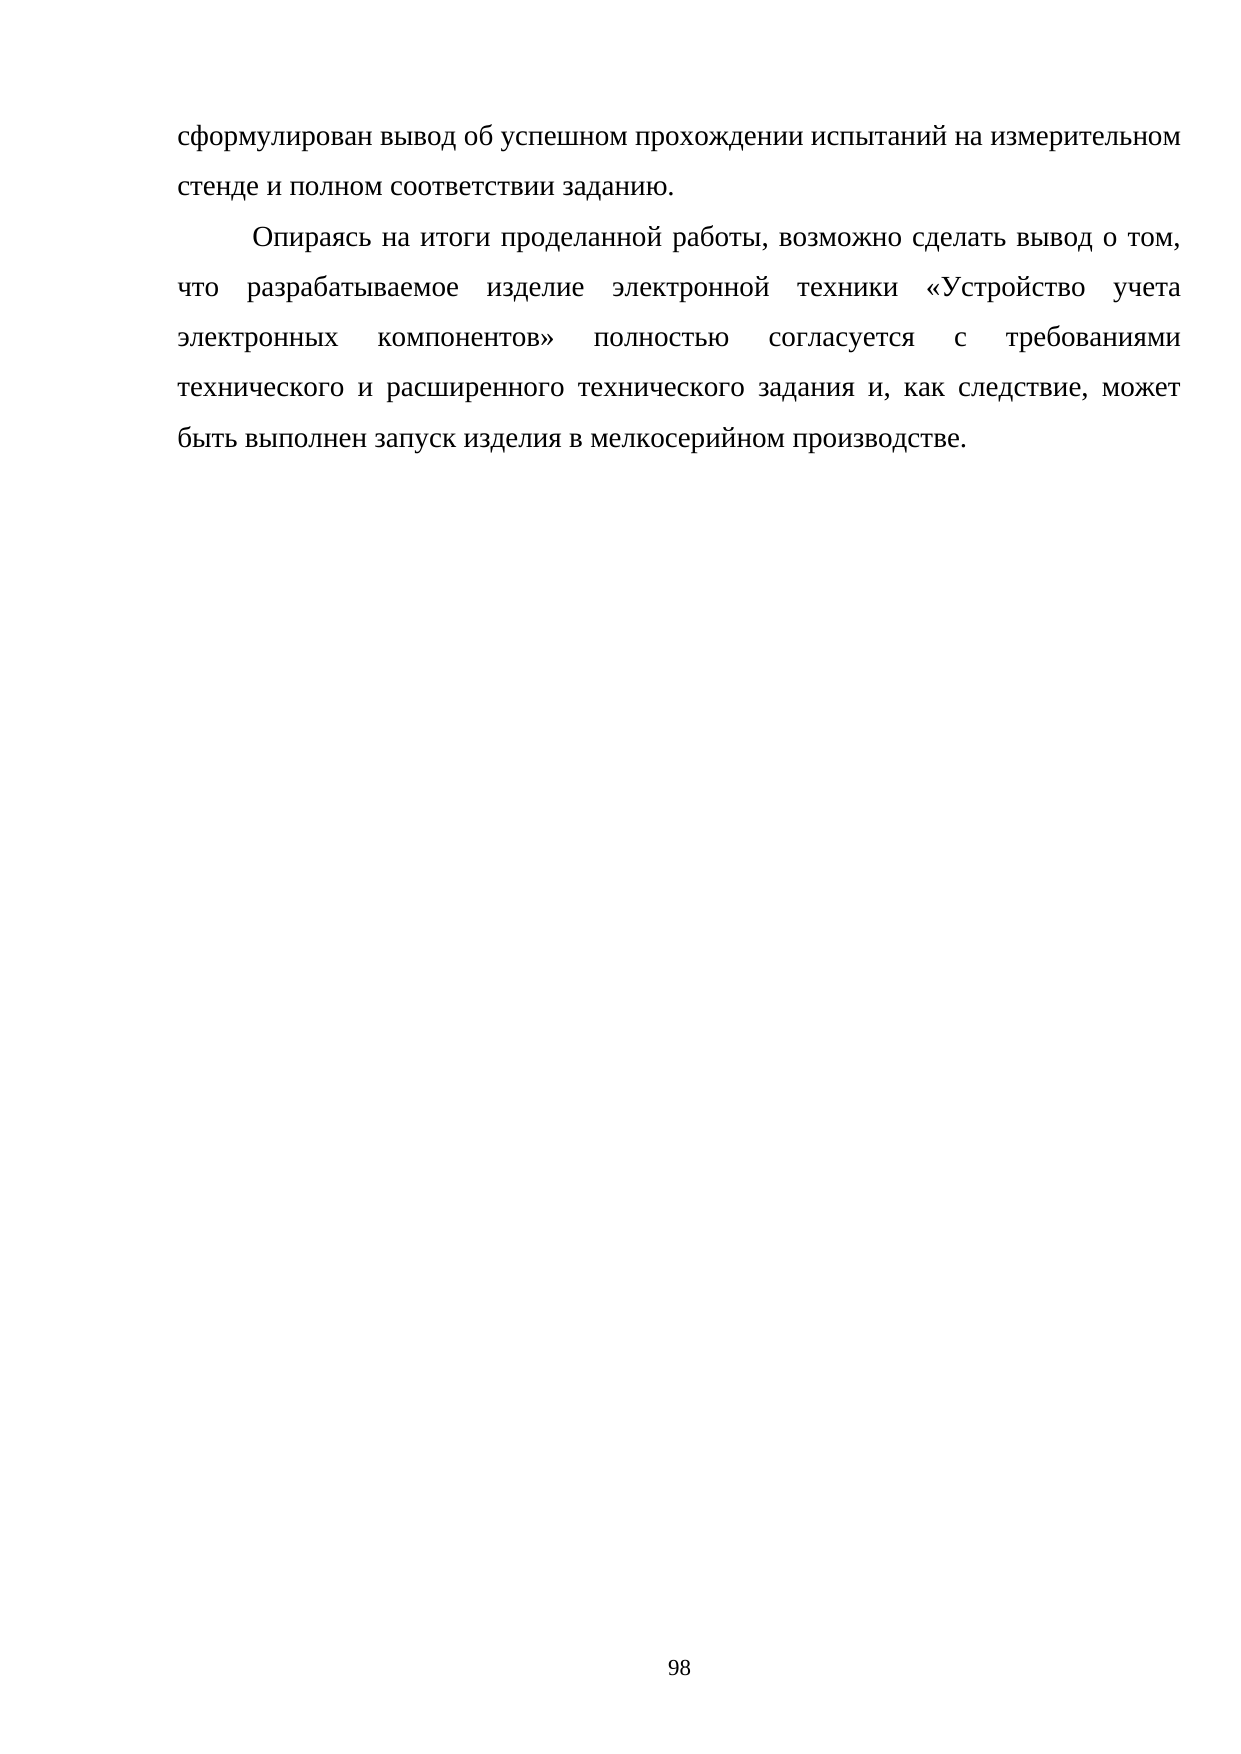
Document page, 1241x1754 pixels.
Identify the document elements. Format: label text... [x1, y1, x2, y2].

text Опираясь на итоги проделанной работы, возможно сделать вывод о том, что разрабатываемое изделие электронной техники «Устройство учета электронных компонентов» полностью согласуется с требованиями технического и расширенного технического задания и, как следствие, может быть выполнен запуск изделия в мелкосерийном производстве. [177, 219, 1182, 453]
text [177, 118, 1182, 202]
